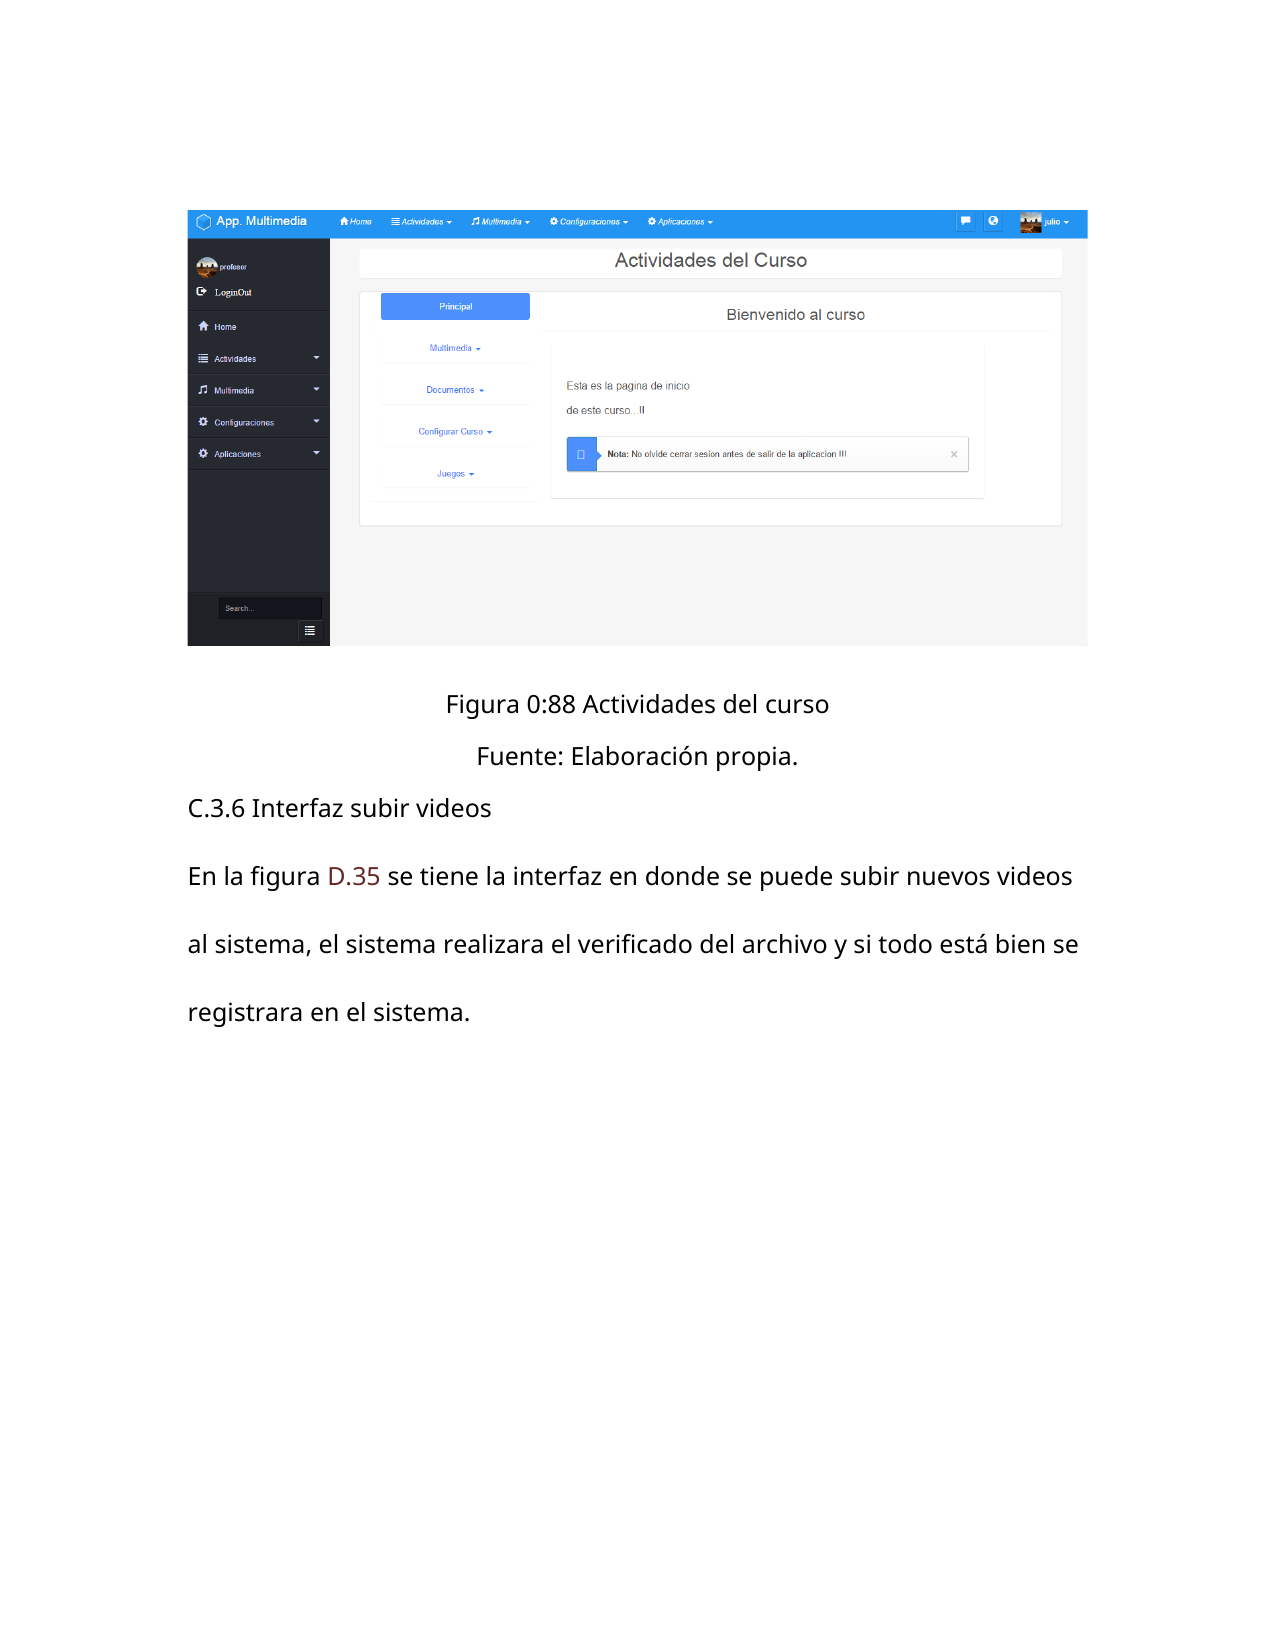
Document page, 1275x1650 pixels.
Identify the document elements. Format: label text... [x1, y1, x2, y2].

text En la figura D.35 se tiene la interfaz en donde se puede subir nuevos videos al sistema, el sistema realizara el verificado del archivo y si todo está bien se registrara en el sistema. [187, 858, 1087, 1029]
text C.3.6 Interfaz subir videos [187, 790, 1087, 824]
text Fuente: Elaboración propia. [187, 739, 1087, 773]
